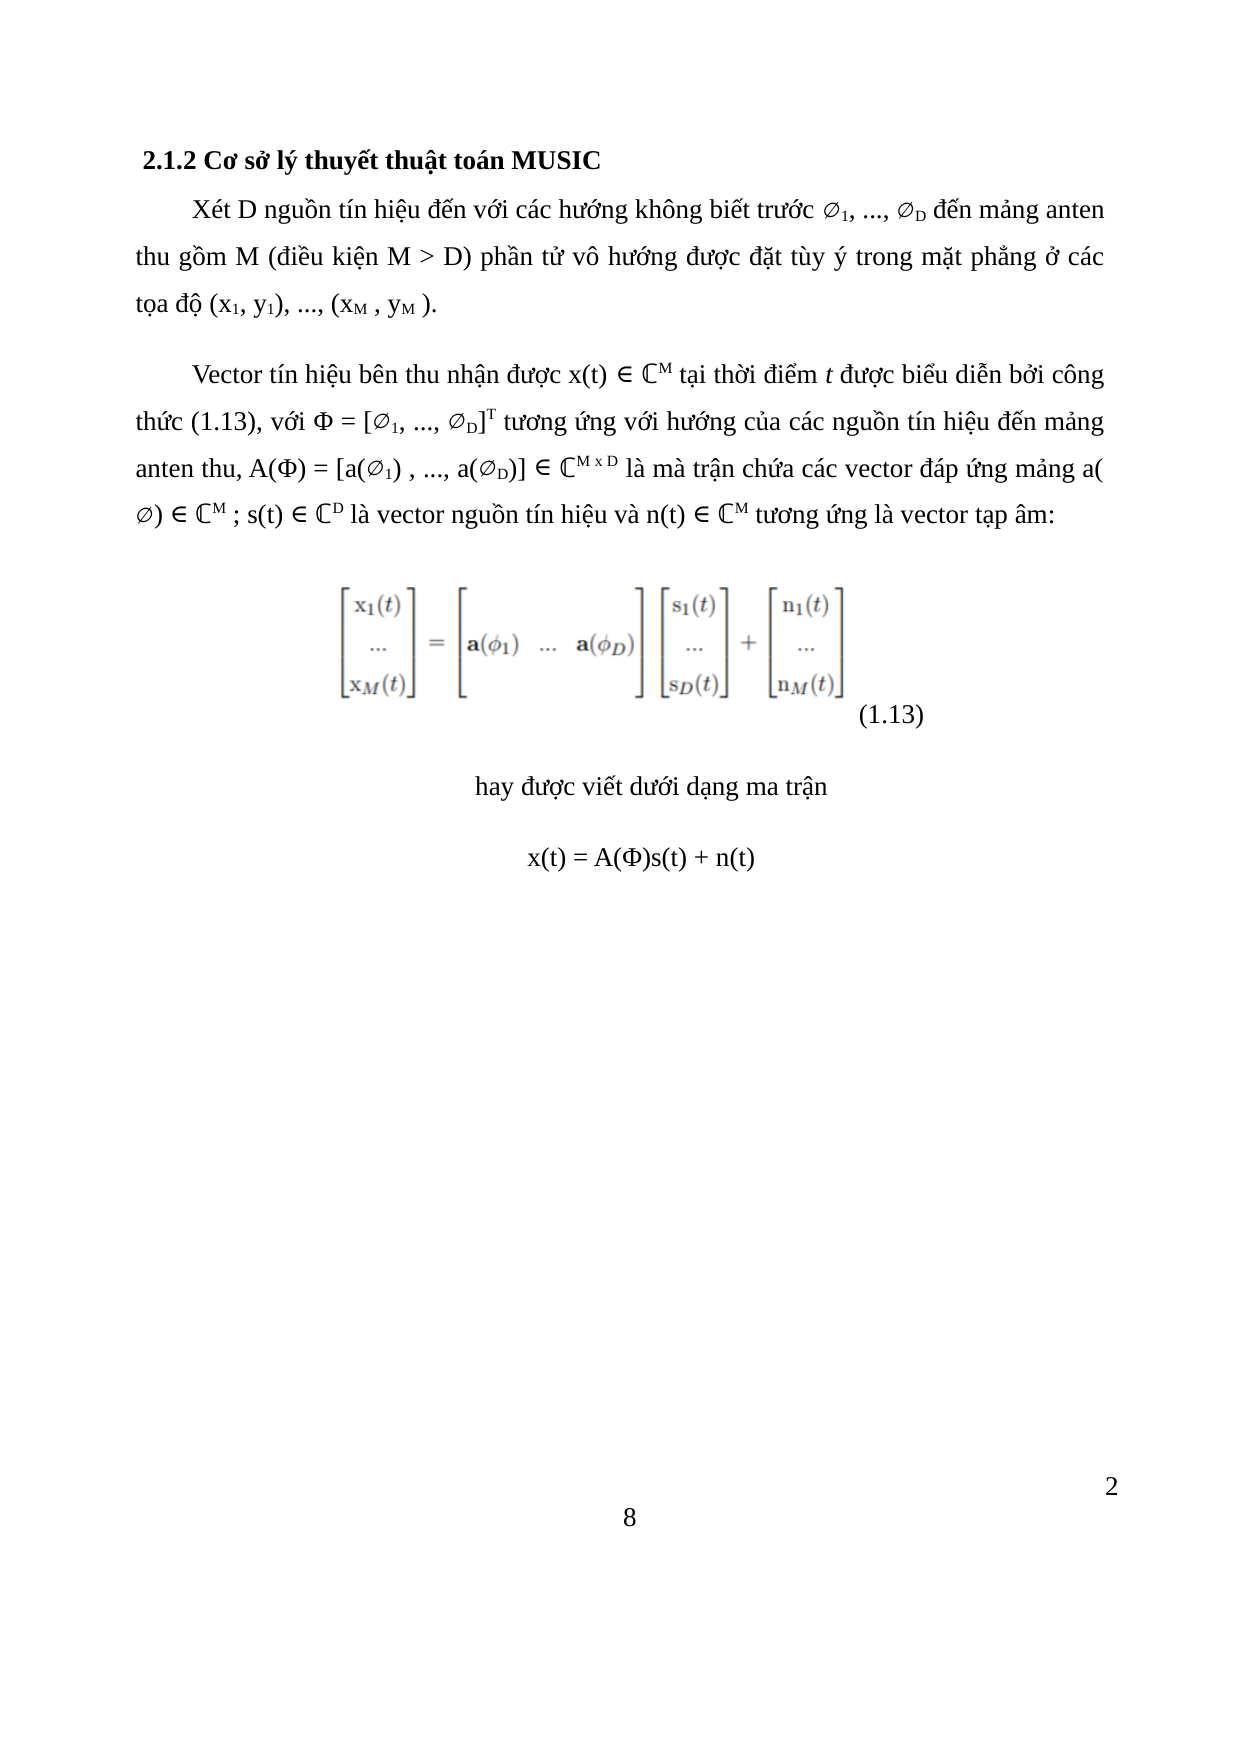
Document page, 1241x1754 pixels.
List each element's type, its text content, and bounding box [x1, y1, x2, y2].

text x(t) = A(Φ)s(t) + n(t) [527, 841, 1105, 872]
text hay được viết dưới dạng ma trận [475, 769, 1105, 801]
text Xét D nguồn tín hiệu đến với các hướng không biết trước 1, ..., D đến mảng anten thu gồm M (điều kiện M > D) phần tử vô hướng được đặt tùy ý trong mặt phẳng ở các tọa độ (x1, y1), ..., (xM , yM ). [135, 193, 1105, 318]
picture [316, 570, 859, 724]
text Vector tín hiệu bên thu nhận được x(t) ℂM tại thời điểm t được biểu diễn bởi công thức (1.13), với Φ = [1, ..., D]T tương ứng với hướng của các nguồn tín hiệu đến mảng anten thu, A(Φ) = [a(1) , ..., a(D)] ℂM x D là mà trận chứa các vector đáp ứng mảng a() ℂM ; s(t) ℂD là vector nguồn tín hiệu và n(t) ℂM tương ứng là vector tạp âm: [135, 358, 1105, 530]
subtitle 2.1.2 Cơ sở lý thuyết thuật toán MUSIC [135, 144, 1105, 175]
